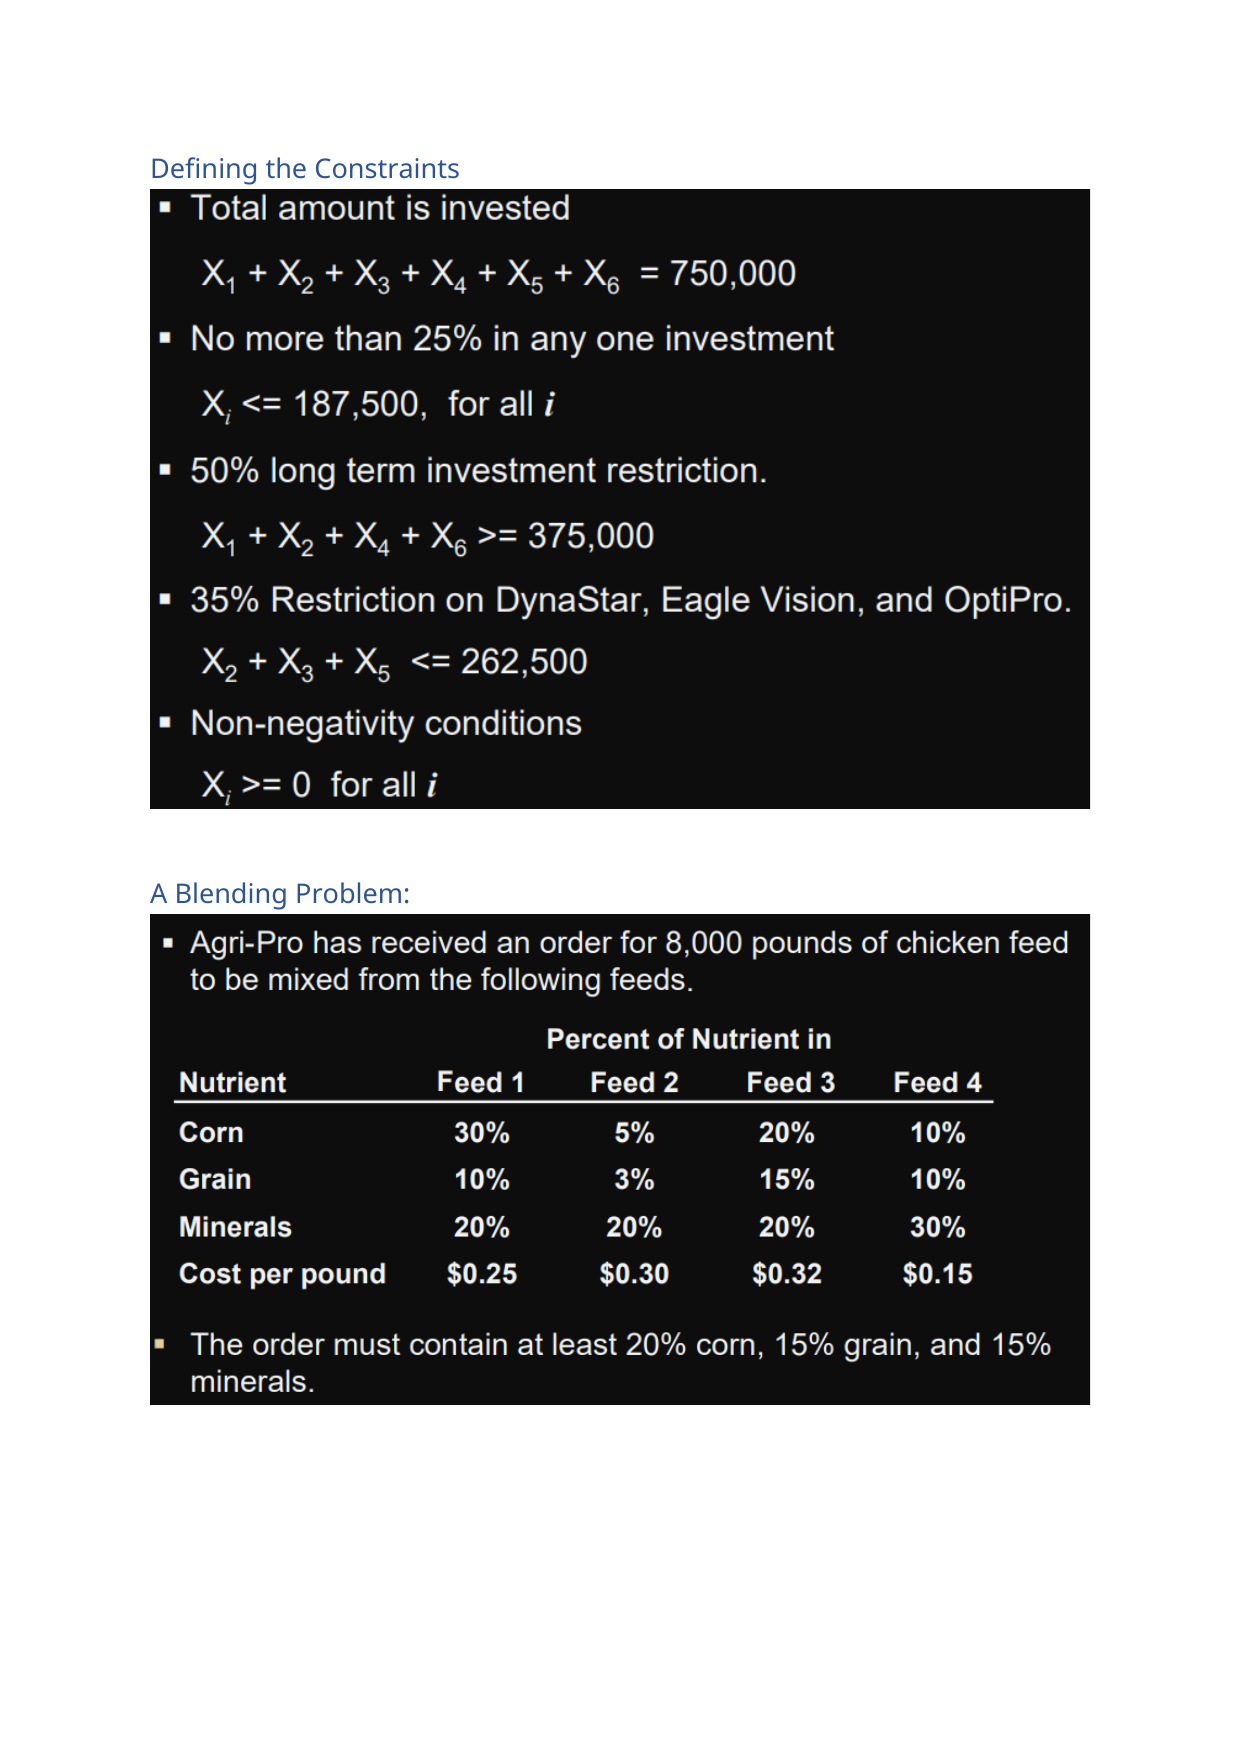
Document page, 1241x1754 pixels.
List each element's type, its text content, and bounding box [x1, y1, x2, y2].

picture [150, 189, 1091, 809]
subtitle Defining the Constraints [150, 150, 1090, 187]
subtitle A Blending Problem: [150, 874, 1090, 911]
picture [150, 914, 1091, 1405]
